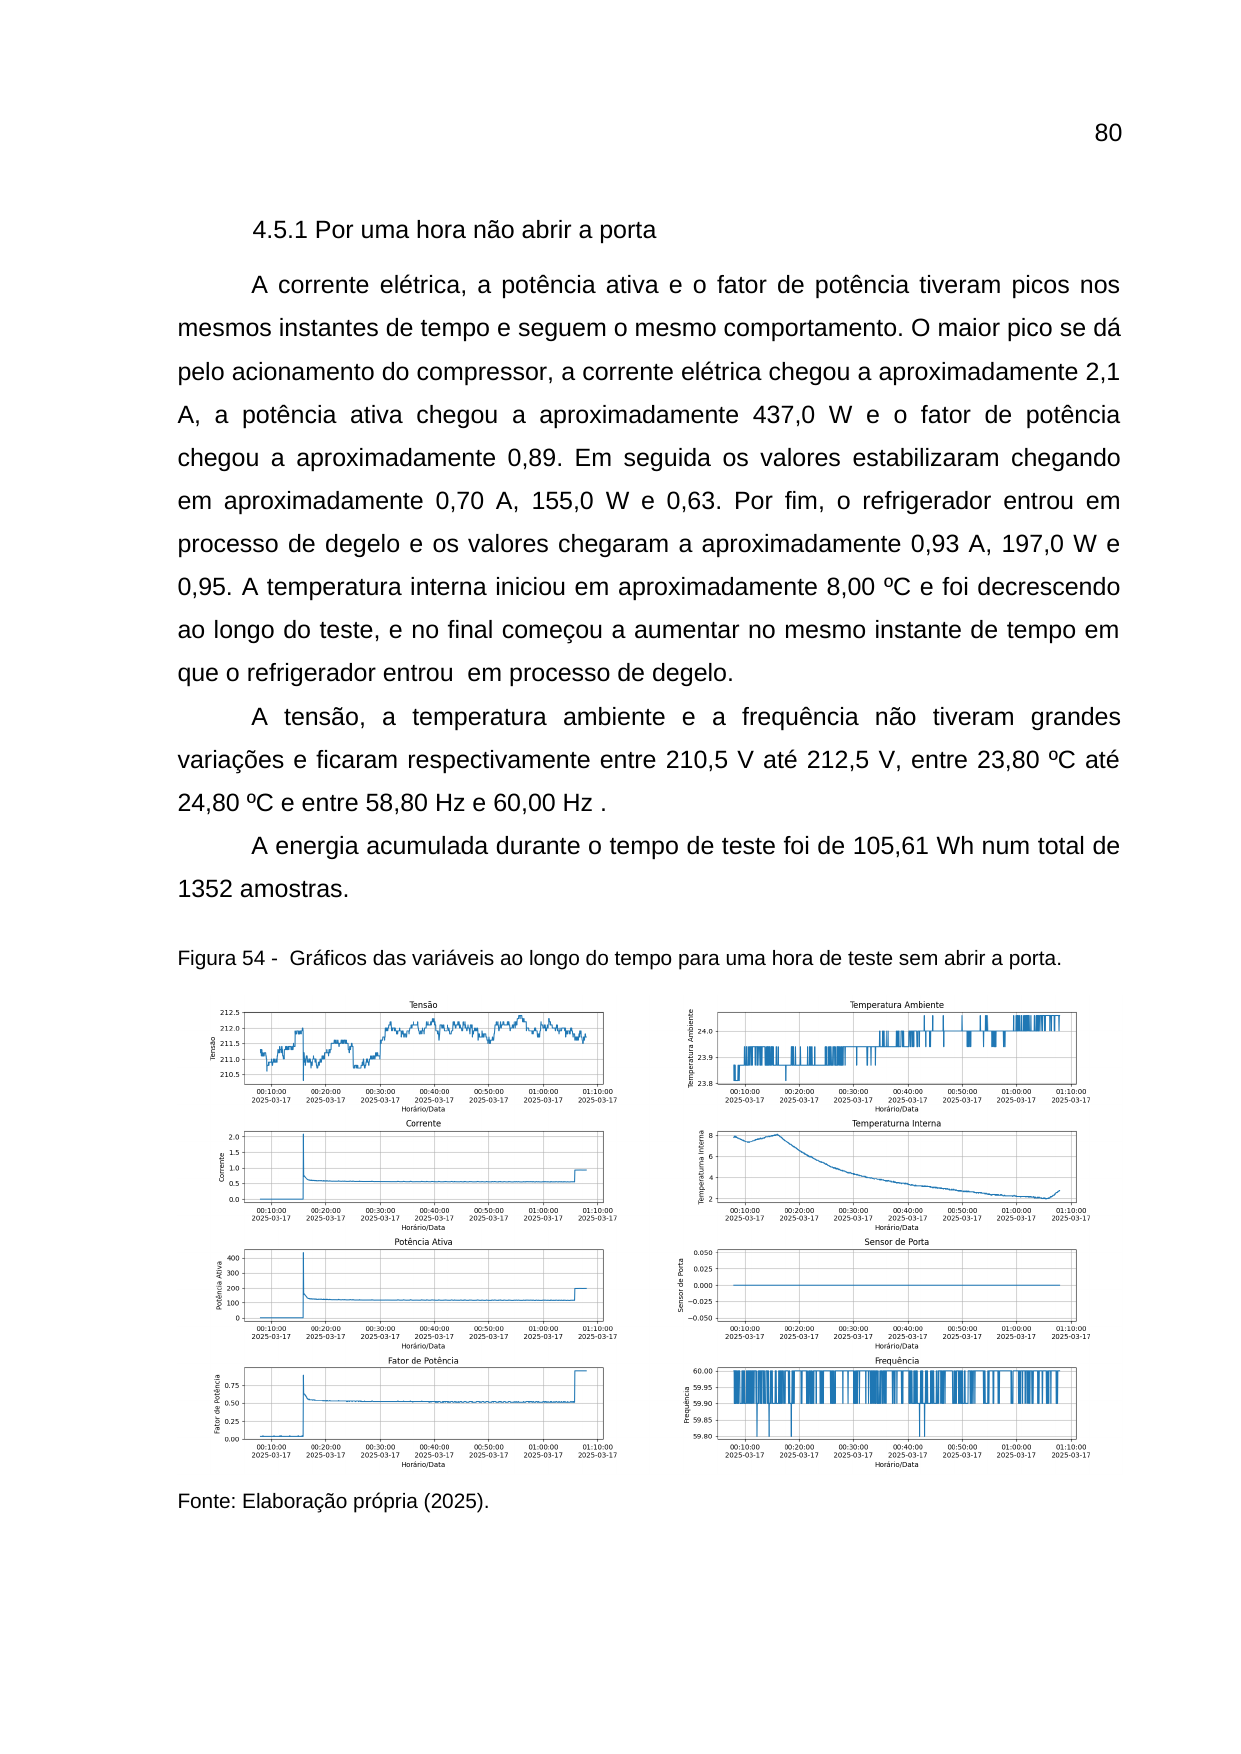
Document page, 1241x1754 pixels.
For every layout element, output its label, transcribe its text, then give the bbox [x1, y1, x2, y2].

subtitle Figura 54 - Gráficos das variáveis ao longo do tempo para uma hora de teste sem abrir a porta. [177, 946, 1122, 970]
text Fonte: Elaboração própria (2025). [177, 1489, 1122, 1513]
picture [177, 995, 1123, 1475]
subtitle 4.5.1 Por uma hora não abrir a porta [252, 215, 1122, 243]
text A energia acumulada durante o tempo de teste foi de 105,61 Wh num total de 1352 amostras. [177, 831, 1122, 903]
text A corrente elétrica, a potência ativa e o fator de potência tiveram picos nos mesmos instantes de tempo e seguem o mesmo comportamento. O maior pico se dá pelo acionamento do compressor, a corrente elétrica chegou a aproximadamente 2,1 A, a potência ativa chegou a aproximadamente 437,0 W e o fator de potência chegou a aproximadamente 0,89. Em seguida os valores estabilizaram chegando em aproximadamente 0,70 A, 155,0 W e 0,63. Por fim, o refrigerador entrou em processo de degelo e os valores chegaram a aproximadamente 0,93 A, 197,0 W e 0,95. A temperatura interna iniciou em aproximadamente 8,00 ºC e foi decrescendo ao longo do teste, e no final começou a aumentar no mesmo instante de tempo em que o refrigerador entrou em processo de degelo. [177, 270, 1122, 687]
text A tensão, a temperatura ambiente e a frequência não tiveram grandes variações e ficaram respectivamente entre 210,5 V até 212,5 V, entre 23,80 ºC até 24,80 ºC e entre 58,80 Hz e 60,00 Hz . [177, 702, 1122, 817]
